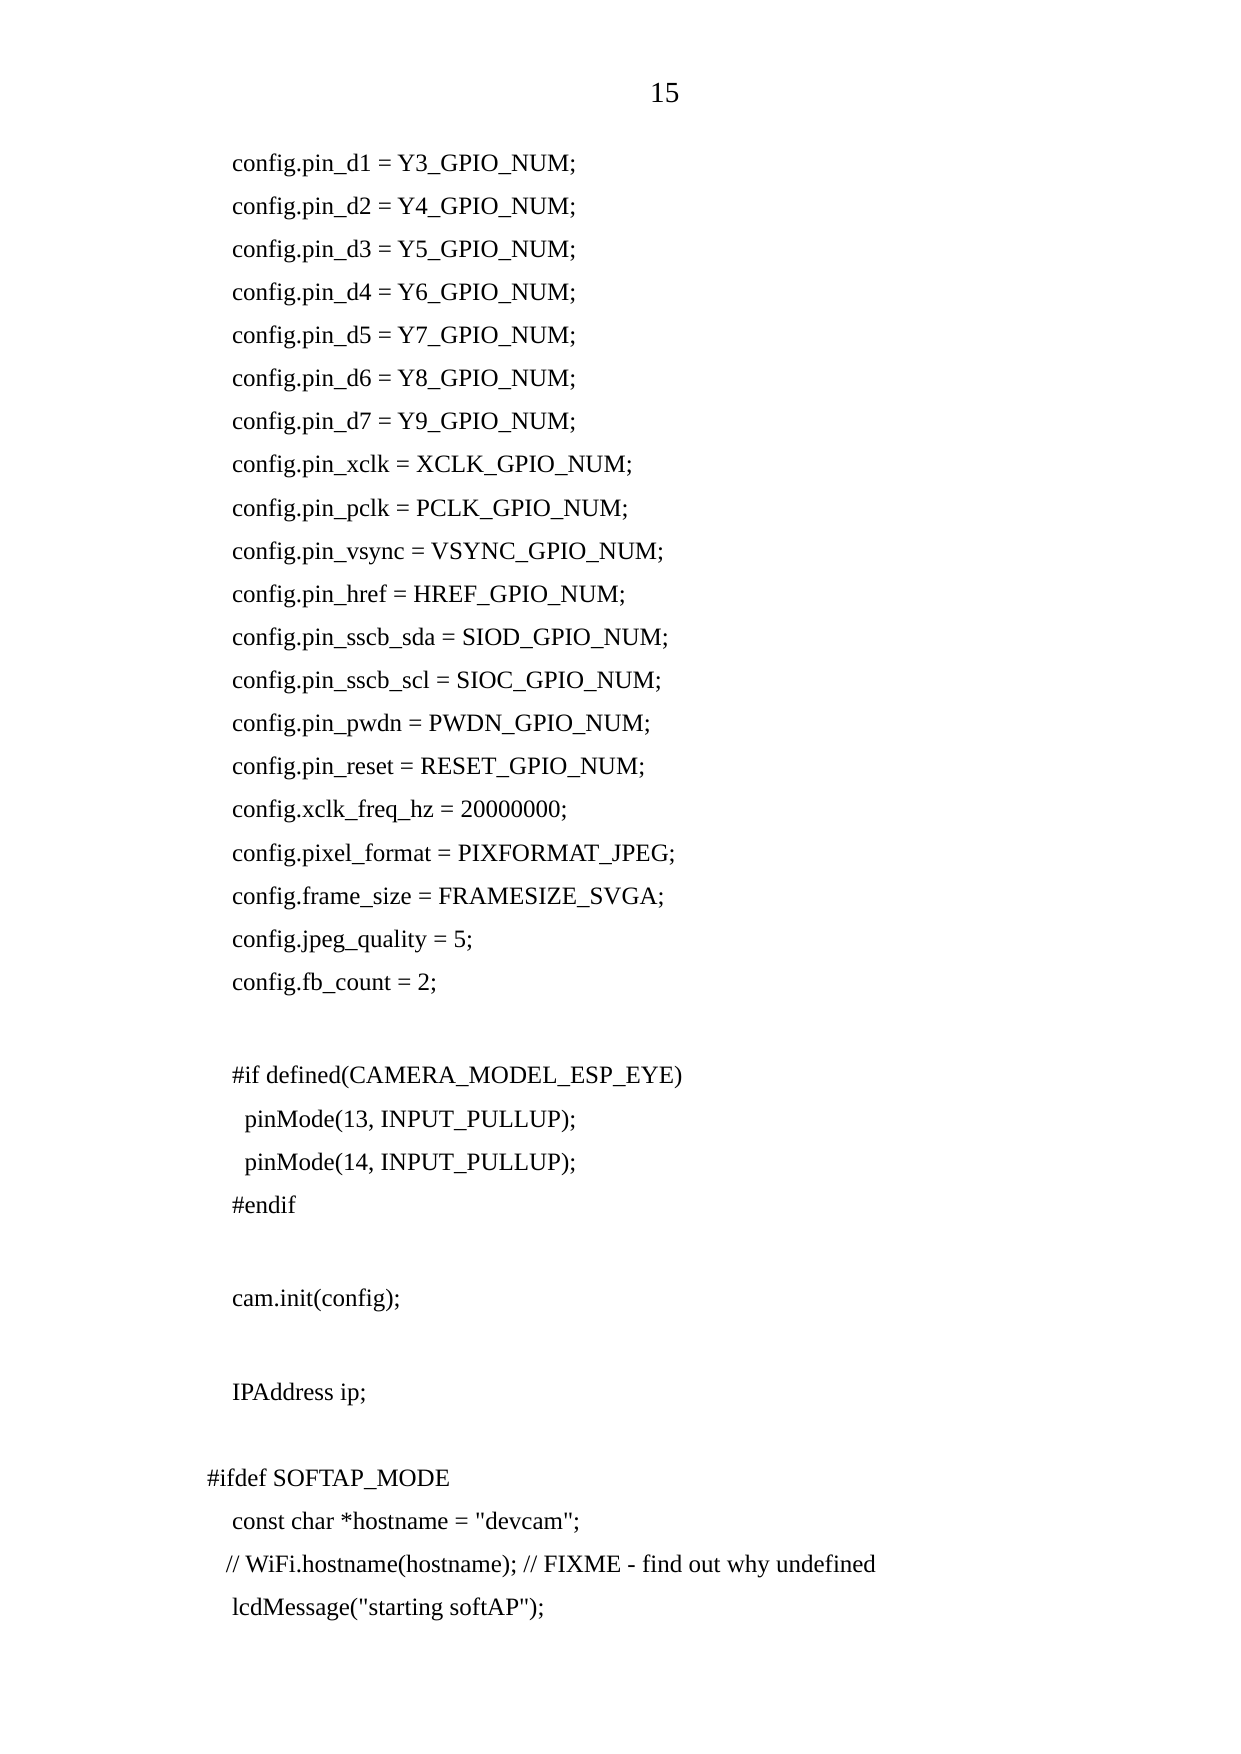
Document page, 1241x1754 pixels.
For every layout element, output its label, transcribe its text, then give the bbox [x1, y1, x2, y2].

text config.frame_size = FRAMESIZE_SVGA; [207, 881, 1122, 909]
text config.pin_sscb_sda = SIOD_GPIO_NUM; [207, 622, 1122, 651]
text #ifdef SOFTAP_MODE [207, 1463, 1122, 1492]
text config.pin_pclk = PCLK_GPIO_NUM; [207, 493, 1122, 521]
text config.fb_count = 2; [207, 967, 1122, 996]
text config.pin_d5 = Y7_GPIO_NUM; [207, 320, 1122, 349]
text config.pin_d4 = Y6_GPIO_NUM; [207, 277, 1122, 306]
text config.pin_reset = RESET_GPIO_NUM; [207, 751, 1122, 780]
text config.pin_vsync = VSYNC_GPIO_NUM; [207, 536, 1122, 564]
text config.pixel_format = PIXFORMAT_JPEG; [207, 838, 1122, 866]
text #if defined(CAMERA_MODEL_ESP_EYE) [207, 1061, 1122, 1089]
text config.pin_d6 = Y8_GPIO_NUM; [207, 363, 1122, 392]
text config.pin_d7 = Y9_GPIO_NUM; [207, 406, 1122, 435]
text const char *hostname = "devcam"; [207, 1506, 1122, 1535]
text pinMode(14, INPUT_PULLUP); [207, 1147, 1122, 1176]
text // WiFi.hostname(hostname); // FIXME - find out why undefined [207, 1549, 1122, 1578]
text config.pin_d2 = Y4_GPIO_NUM; [207, 191, 1122, 219]
text IPAddress ip; [207, 1377, 1122, 1406]
text config.pin_sscb_scl = SIOC_GPIO_NUM; [207, 665, 1122, 694]
text config.pin_d3 = Y5_GPIO_NUM; [207, 234, 1122, 263]
text config.pin_xclk = XCLK_GPIO_NUM; [207, 449, 1122, 478]
text #endif [207, 1190, 1122, 1219]
text config.xclk_freq_hz = 20000000; [207, 794, 1122, 823]
text config.pin_pwdn = PWDN_GPIO_NUM; [207, 708, 1122, 737]
text lcdMessage("starting softAP"); [207, 1592, 1122, 1621]
text config.pin_d1 = Y3_GPIO_NUM; [207, 148, 1122, 176]
text pinMode(13, INPUT_PULLUP); [207, 1104, 1122, 1132]
text config.jpeg_quality = 5; [207, 924, 1122, 953]
text cam.init(config); [207, 1283, 1122, 1312]
text config.pin_href = HREF_GPIO_NUM; [207, 579, 1122, 608]
